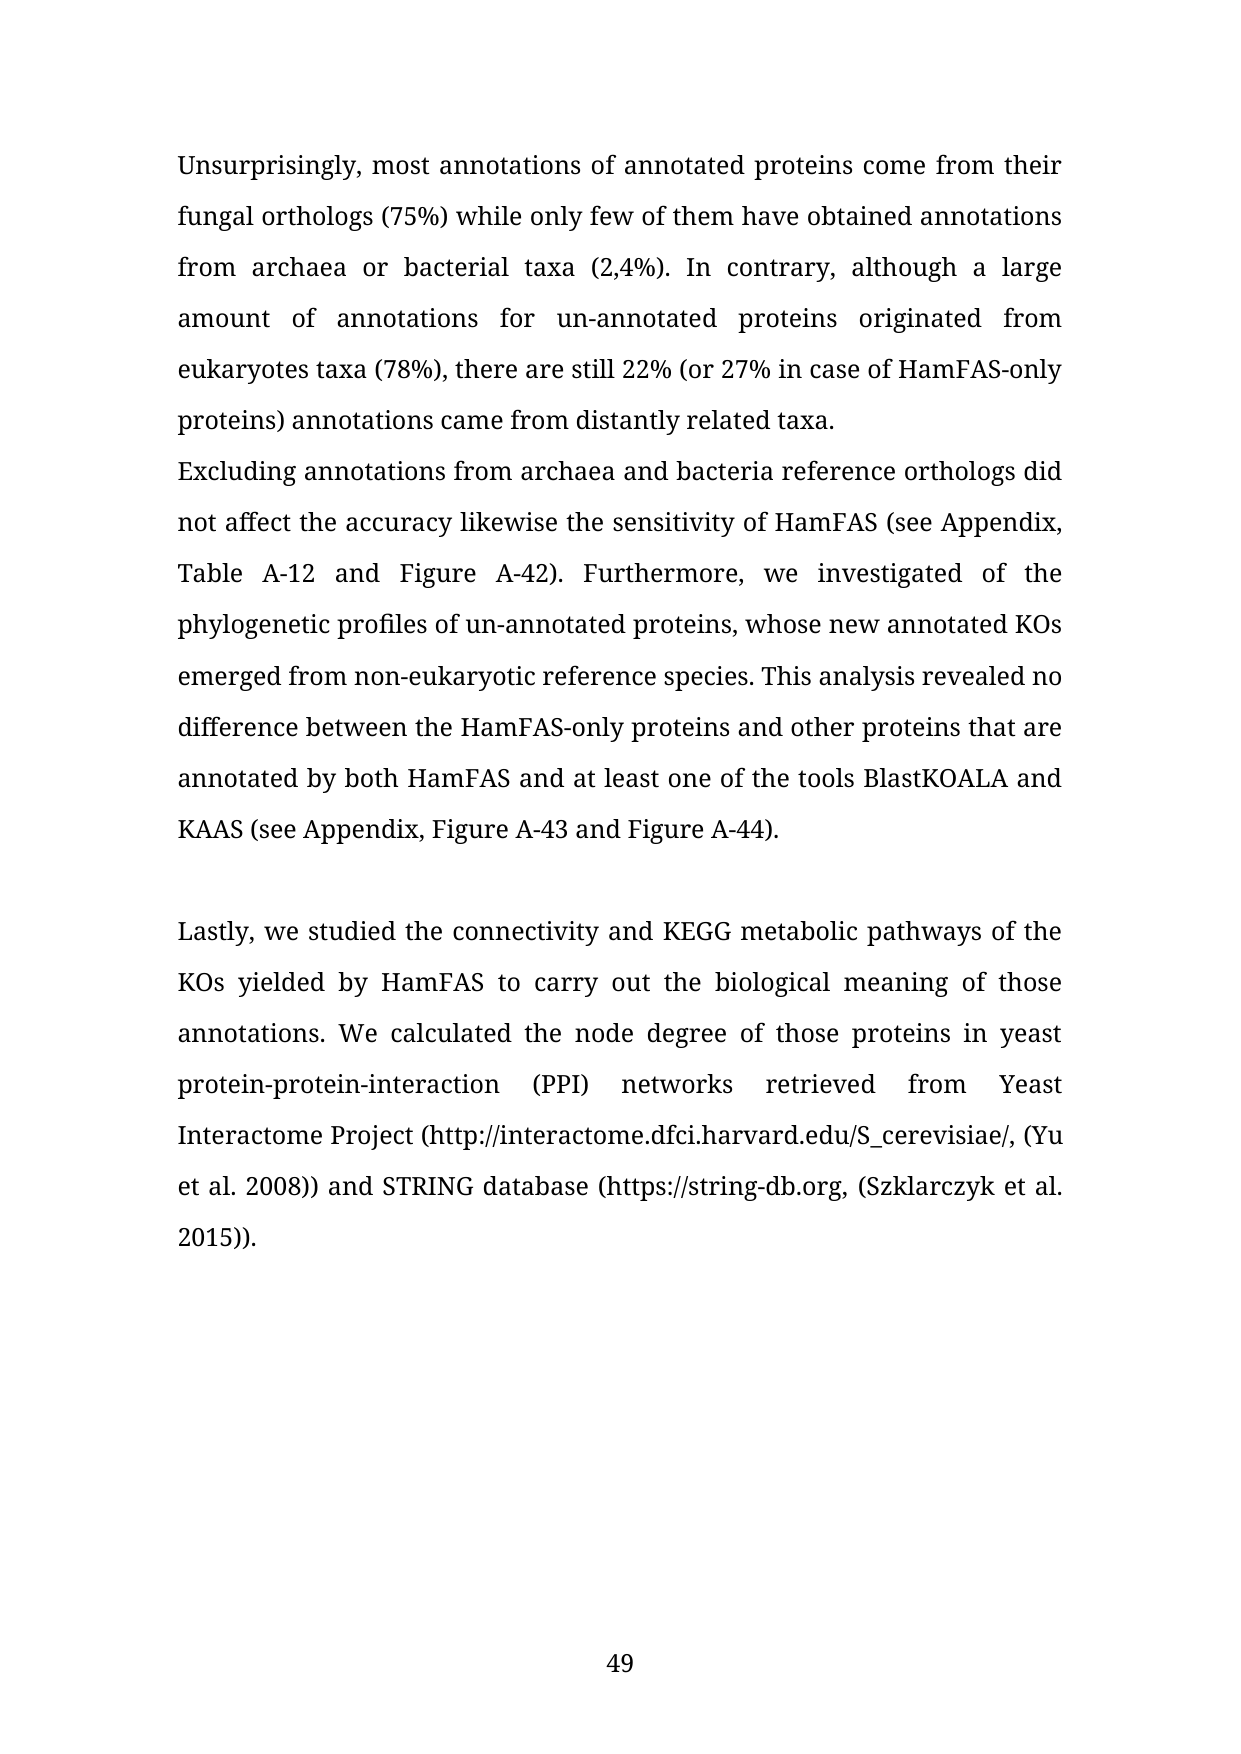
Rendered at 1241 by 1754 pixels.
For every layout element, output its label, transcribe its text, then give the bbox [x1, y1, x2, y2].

text Unsurprisingly, most annotations of annotated proteins come from their fungal orthologs (75%) while only few of them have obtained annotations from archaea or bacterial taxa (2,4%). In contrary, although a large amount of annotations for un-annotated proteins originated from eukaryotes taxa (78%), there are still 22% (or 27% in case of HamFAS-only proteins) annotations came from distantly related taxa. [177, 148, 1063, 437]
text Lastly, we studied the connectivity and KEGG metabolic pathways of the KOs yielded by HamFAS to carry out the biological meaning of those annotations. We calculated the node degree of those proteins in yeast protein-protein-interaction (PPI) networks retrieved from Yeast Interactome Project (http://interactome.dfci.harvard.edu/S_cerevisiae/, (Yu et al. 2008)) and STRING database (https://string-db.org, (Szklarczyk et al. 2015)). [177, 913, 1063, 1254]
